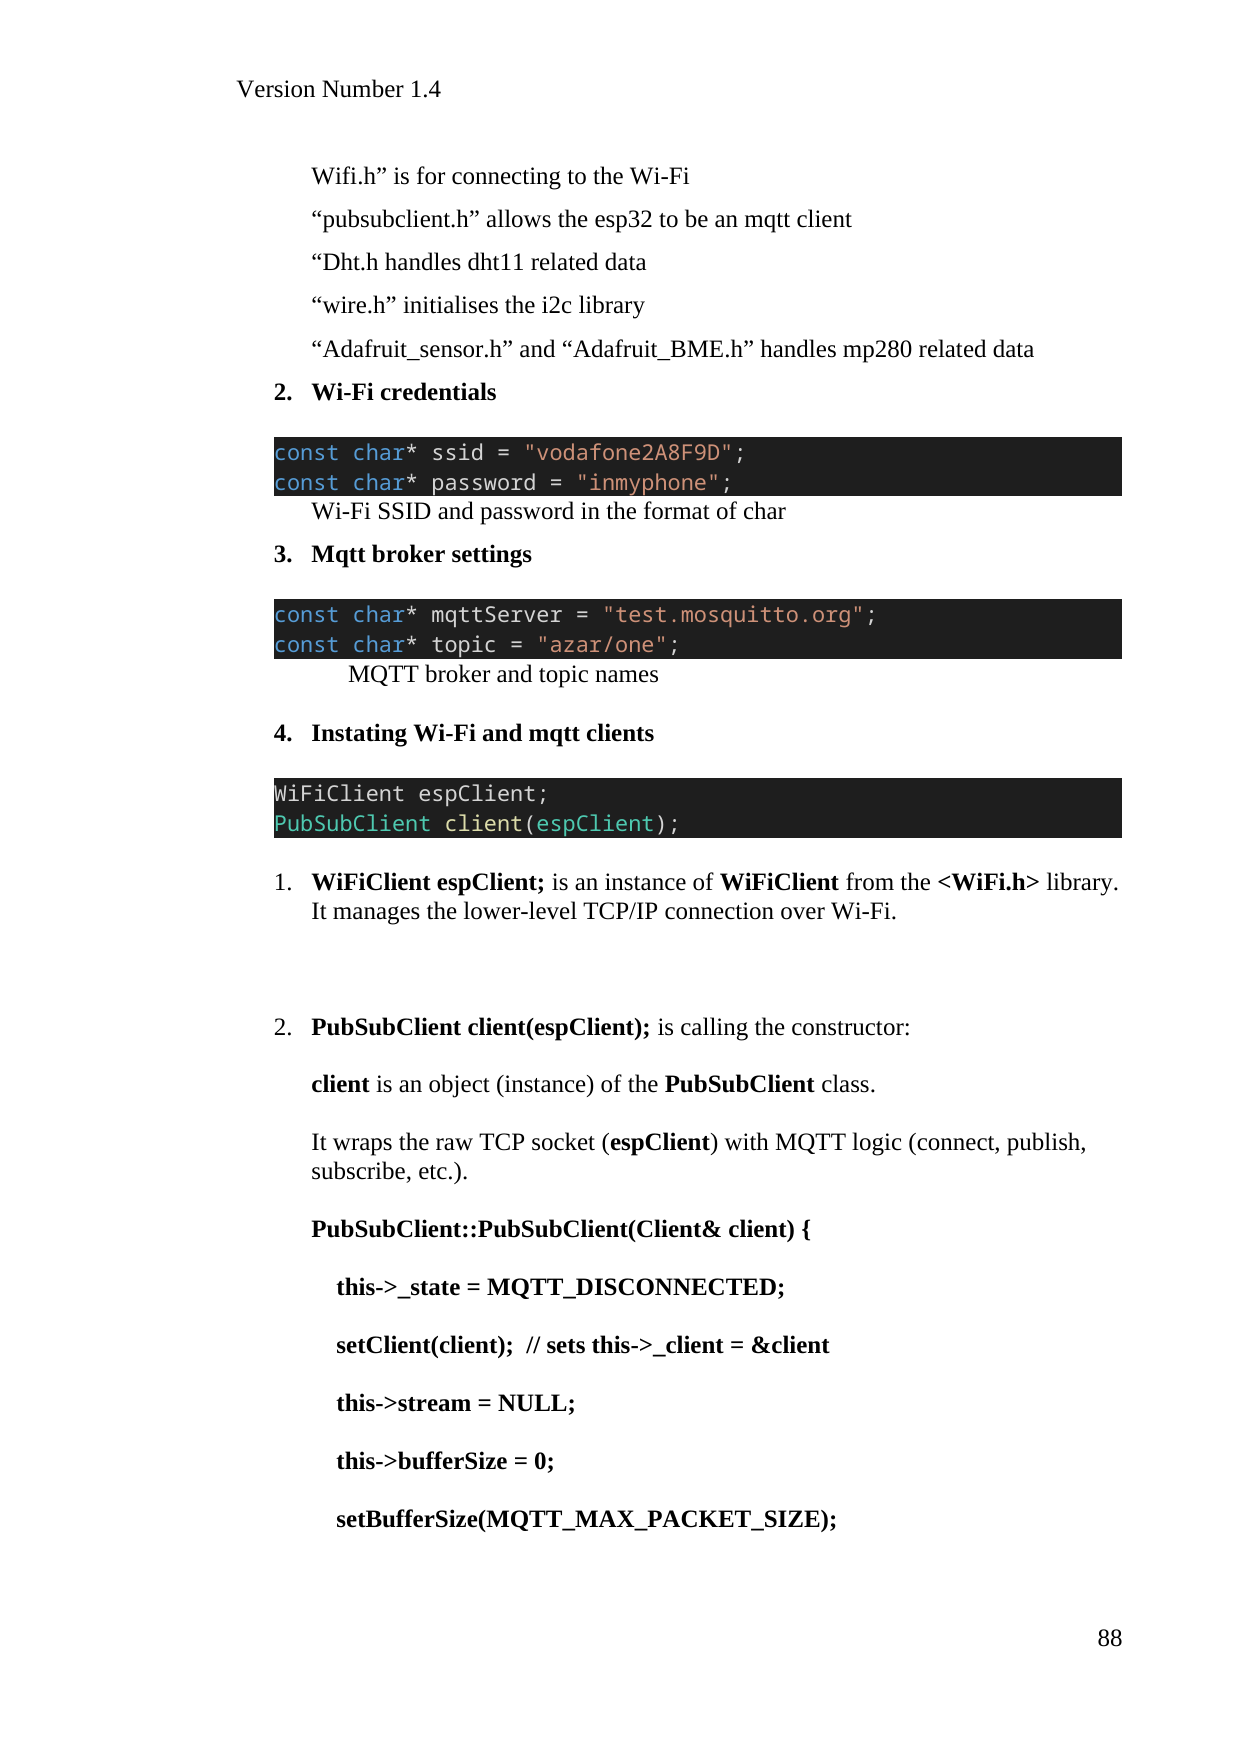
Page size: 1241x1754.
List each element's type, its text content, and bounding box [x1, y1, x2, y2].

text this->stream = NULL; [311, 1388, 1122, 1417]
list WiFiClient espClient; is an instance of WiFiClient from the <WiFi.h> library. It manages the lower-level TCP/IP connection over Wi-Fi. [274, 867, 1122, 924]
list Wifi.h” is for connecting to the Wi-Fi [311, 161, 1122, 190]
list “Dht.h handles dht11 related data [311, 247, 1122, 276]
text const char* password = "inmyphone"; [274, 466, 1122, 496]
text this->_state = MQTT_DISCONNECTED; [311, 1272, 1122, 1301]
list “wire.h” initialises the i2c library [311, 291, 1122, 319]
text client is an object (instance) of the PubSubClient class. [236, 1069, 1122, 1098]
list Instating Wi-Fi and mqtt clients [274, 718, 1122, 747]
text PubSubClient::PubSubClient(Client& client) { [311, 1214, 1122, 1243]
list Wi-Fi SSID and password in the format of char [311, 496, 1122, 525]
text const char* topic = "azar/one"; [274, 629, 1122, 659]
list Wi-Fi credentials [274, 377, 1122, 406]
text It wraps the raw TCP socket (espClient) with MQTT logic (connect, publish, subscribe, etc.). [311, 1127, 1122, 1185]
text setClient(client); // sets this->_client = &client [311, 1330, 1122, 1359]
list “Adafruit_sensor.h” and “Adafruit_BME.h” handles mp280 related data [311, 334, 1122, 362]
list Mqtt broker settings [274, 539, 1122, 568]
list “pubsubclient.h” allows the esp32 to be an mqtt client [311, 204, 1122, 233]
list PubSubClient client(espClient); is calling the constructor: [274, 1012, 1122, 1040]
text setBufferSize(MQTT_MAX_PACKET_SIZE); [311, 1504, 1122, 1532]
text const char* ssid = "vodafone2A8F9D"; [274, 437, 1122, 466]
text const char* mqttServer = "test.mosquitto.org"; [274, 599, 1122, 629]
text MQTT broker and topic names [236, 659, 1122, 687]
text this->bufferSize = 0; [311, 1446, 1122, 1474]
text WiFiClient espClient; [274, 778, 1122, 808]
text PubSubClient client(espClient); [274, 808, 1122, 838]
